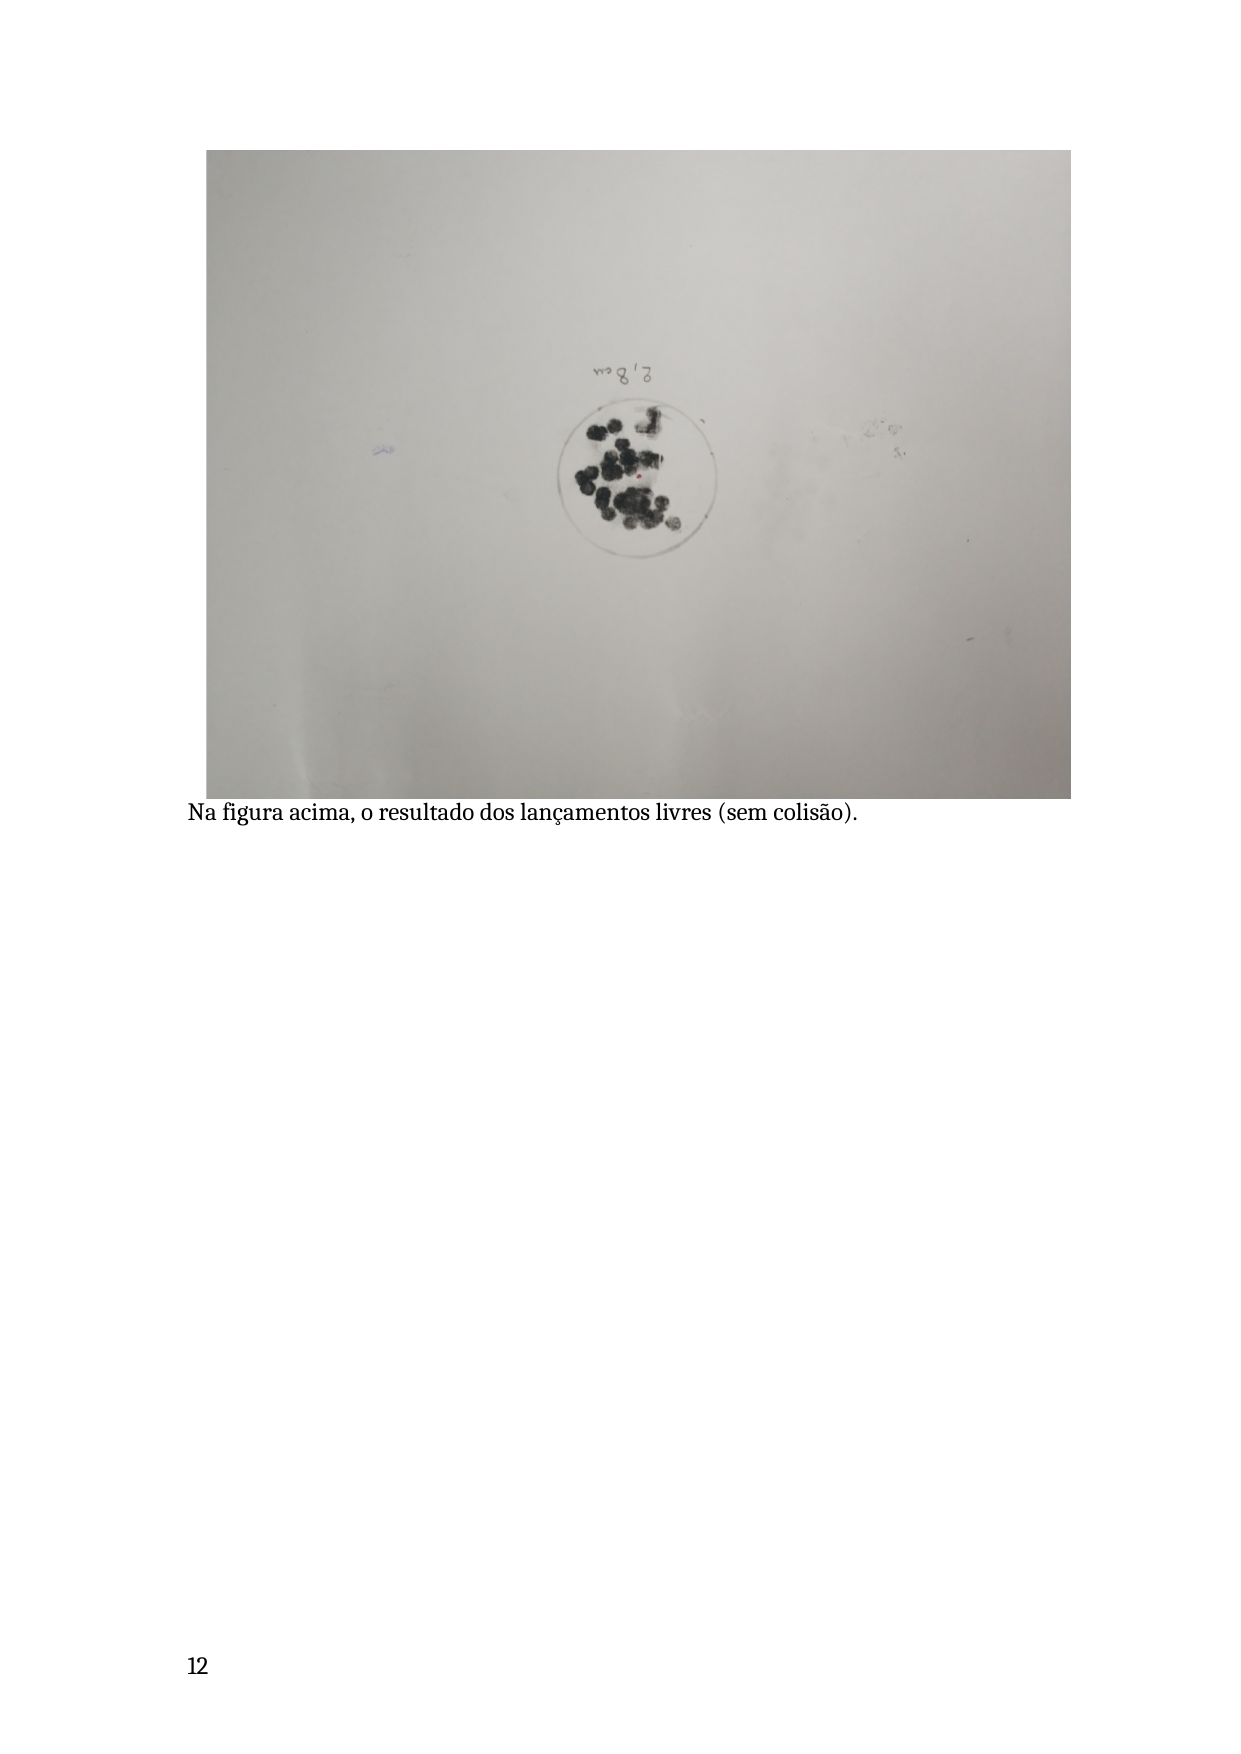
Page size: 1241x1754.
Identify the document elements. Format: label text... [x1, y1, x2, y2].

text Na figura acima, o resultado dos lançamentos livres (sem colisão). [187, 798, 1053, 827]
